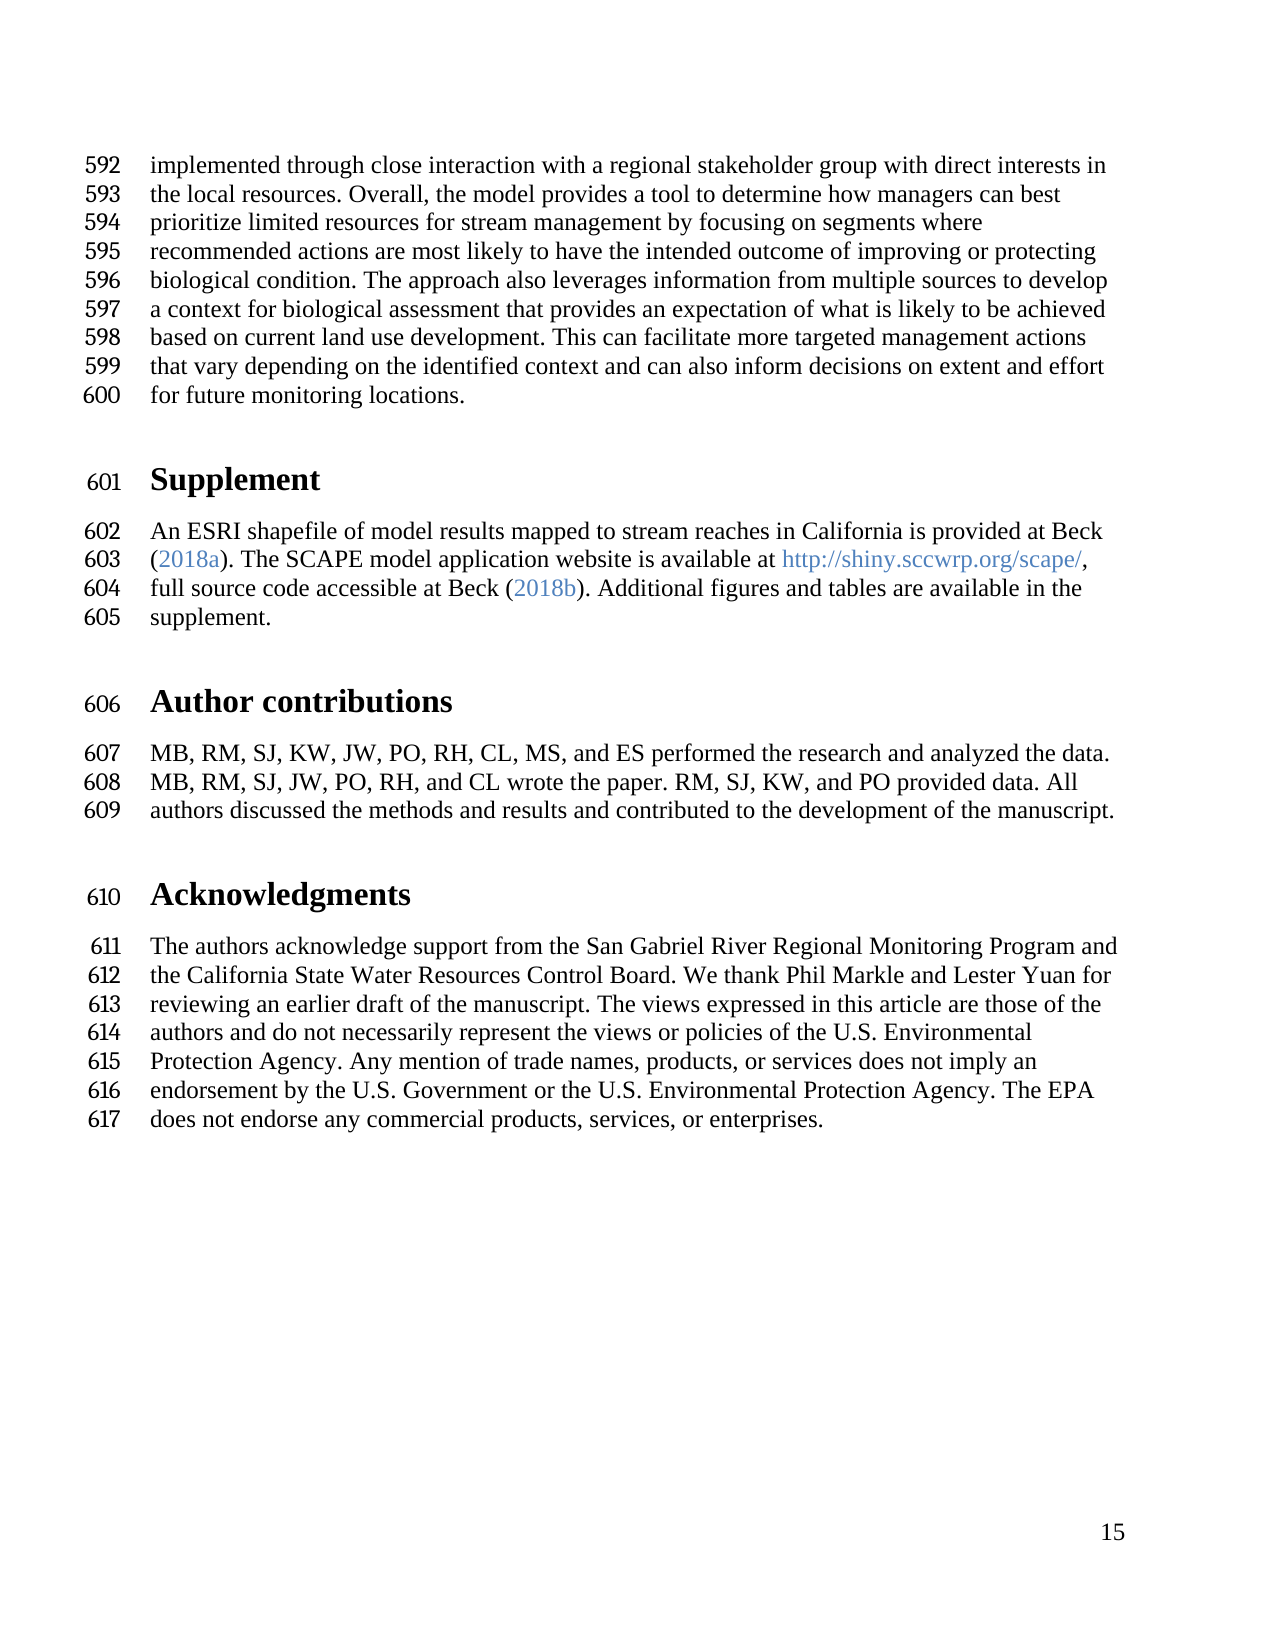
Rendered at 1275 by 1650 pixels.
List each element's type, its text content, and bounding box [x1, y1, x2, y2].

text The authors acknowledge support from the San Gabriel River Regional Monitoring Program and the California State Water Resources Control Board. We thank Phil Markle and Lester Yuan for reviewing an earlier draft of the manuscript. The views expressed in this article are those of the authors and do not necessarily represent the views or policies of the U.S. Environmental Protection Agency. Any mention of trade names, products, or services does not imply an endorsement by the U.S. Government or the U.S. Environmental Protection Agency. The EPA does not endorse any commercial products, services, or enterprises. [150, 931, 1125, 1132]
subtitle Supplement [150, 459, 1125, 497]
subtitle Author contributions [150, 681, 1125, 719]
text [150, 150, 1125, 409]
subtitle Acknowledgments [150, 874, 1125, 912]
text An ESRI shapefile of model results mapped to stream reaches in California is provided at Beck (2018a). The SCAPE model application website is available at http://shiny.sccwrp.org/scape/, full source code accessible at Beck (2018b). Additional figures and tables are available in the supplement. [150, 516, 1125, 631]
text MB, RM, SJ, KW, JW, PO, RH, CL, MS, and ES performed the research and analyzed the data. MB, RM, SJ, JW, PO, RH, and CL wrote the paper. RM, SJ, KW, and PO provided data. All authors discussed the methods and results and contributed to the development of the manuscript. [150, 738, 1125, 824]
